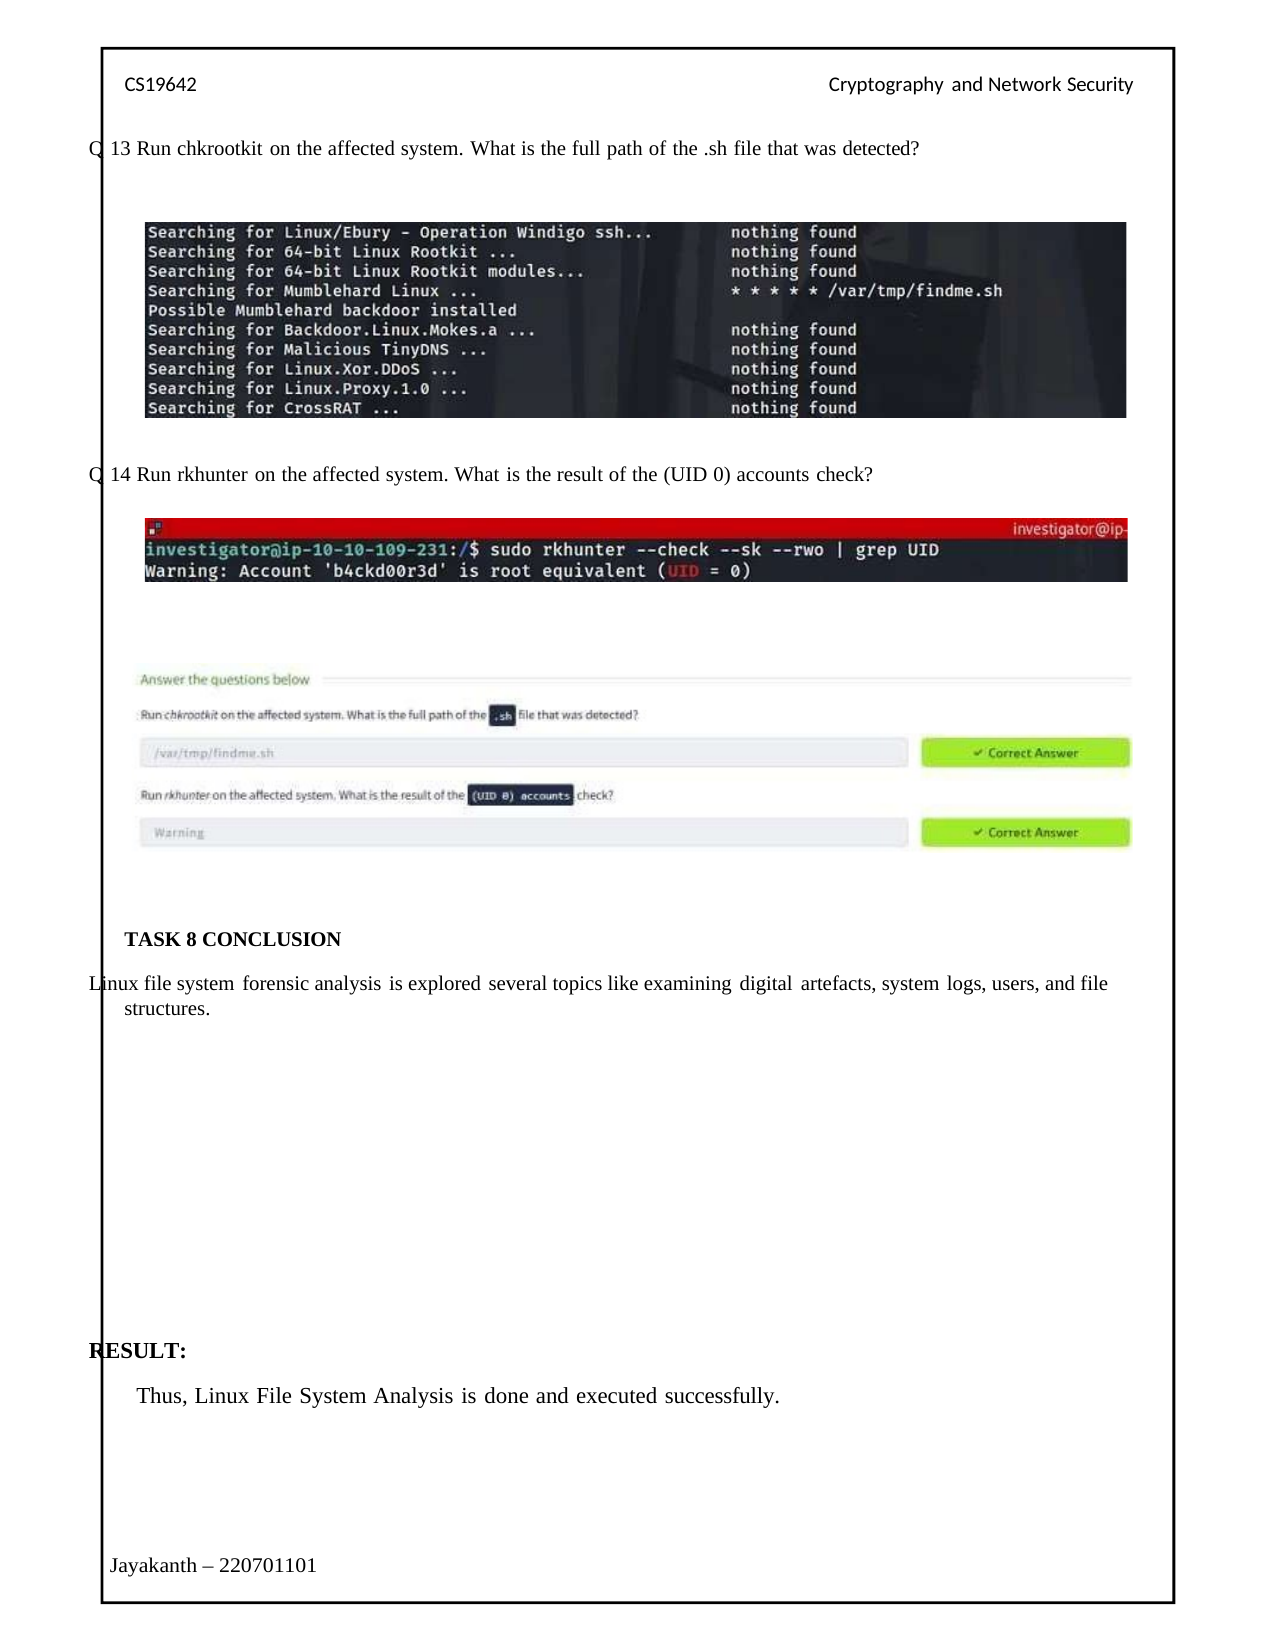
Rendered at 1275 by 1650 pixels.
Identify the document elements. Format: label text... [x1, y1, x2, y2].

subtitle TASK 8 CONCLUSION [124, 927, 1162, 951]
picture [131, 663, 1133, 853]
text Q 13 Run chkrootkit on the affected system. What is the full path of the .sh file that was detected? [89, 136, 1162, 160]
text RESULT: [89, 1337, 1162, 1364]
text Linux file system forensic analysis is explored several topics like examining digital artefacts, system logs, users, and file structures. [89, 971, 1120, 1020]
text Thus, Linux File System Analysis is done and executed successfully. [136, 1382, 1162, 1408]
picture [144, 518, 1128, 582]
picture [144, 222, 1127, 418]
text Q 14 Run rkhunter on the affected system. What is the result of the (UID 0) accounts check? [89, 462, 1162, 486]
